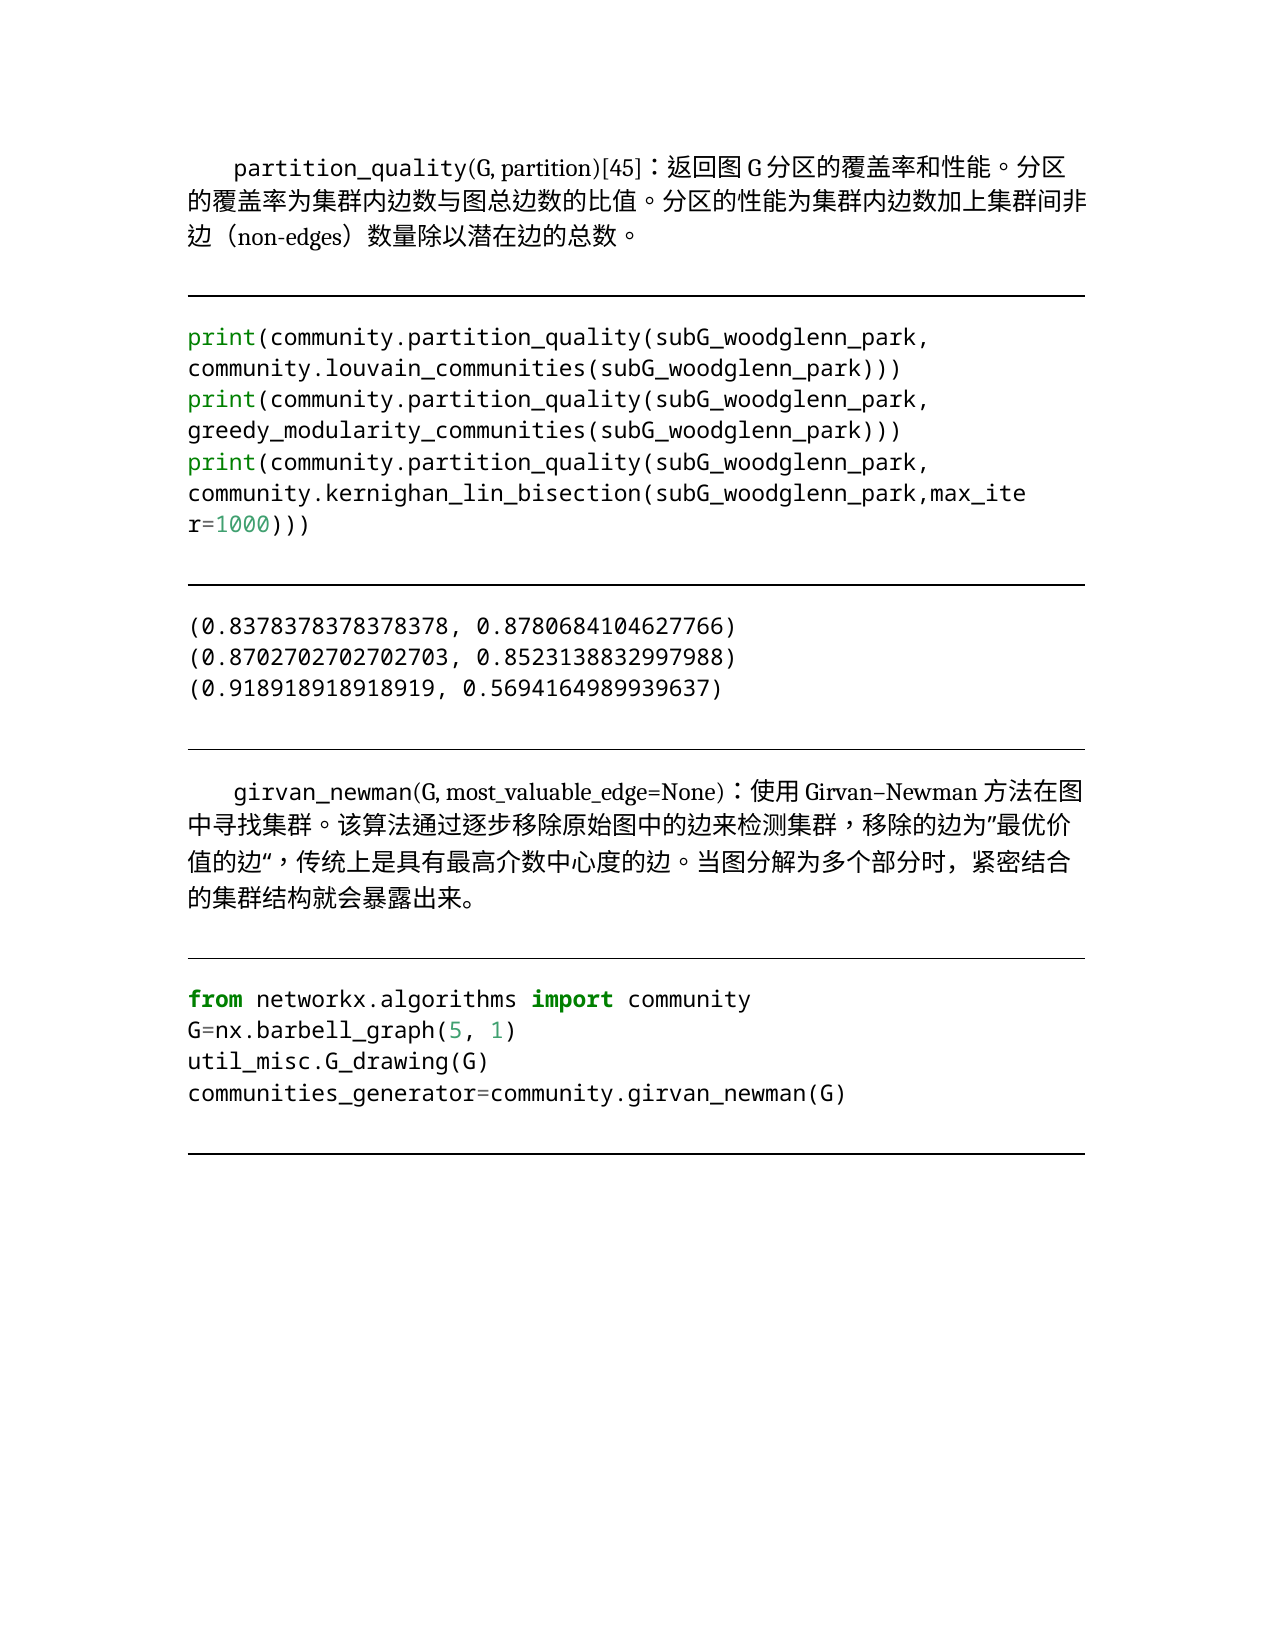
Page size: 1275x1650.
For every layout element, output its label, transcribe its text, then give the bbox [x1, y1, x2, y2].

text girvan_newman(G, most_valuable_edge=None)：使用Girvan–Newman方法在图中寻找集群。该算法通过逐步移除原始图中的边来检测集群，移除的边为”最优价值的边“，传统上是具有最高介数中心度的边。当图分解为多个部分时，紧密结合的集群结构就会暴露出来。 [187, 774, 1087, 914]
text print(community.partition_quality(subG_woodglenn_park, community.louvain_communities(subG_woodglenn_park))) print(community.partition_quality(subG_woodglenn_park, greedy_modularity_communities(subG_woodglenn_park))) print(community.partition_quality(subG_woodglenn_park, community.kernighan_lin_bisection(subG_woodglenn_park,max_iter=1000))) [187, 321, 1087, 539]
text partition_quality(G, partition)[45]：返回图G分区的覆盖率和性能。分区的覆盖率为集群内边数与图总边数的比值。分区的性能为集群内边数加上集群间非边（non-edges）数量除以潜在边的总数。 [187, 150, 1087, 252]
text (0.8378378378378378, 0.8780684104627766) (0.8702702702702703, 0.8523138832997988) (0.918918918918919, 0.5694164989939637) [187, 610, 1087, 703]
text from networkx.algorithms import community G=nx.barbell_graph(5, 1) util_misc.G_drawing(G) communities_generator=community.girvan_newman(G) [187, 983, 1087, 1108]
